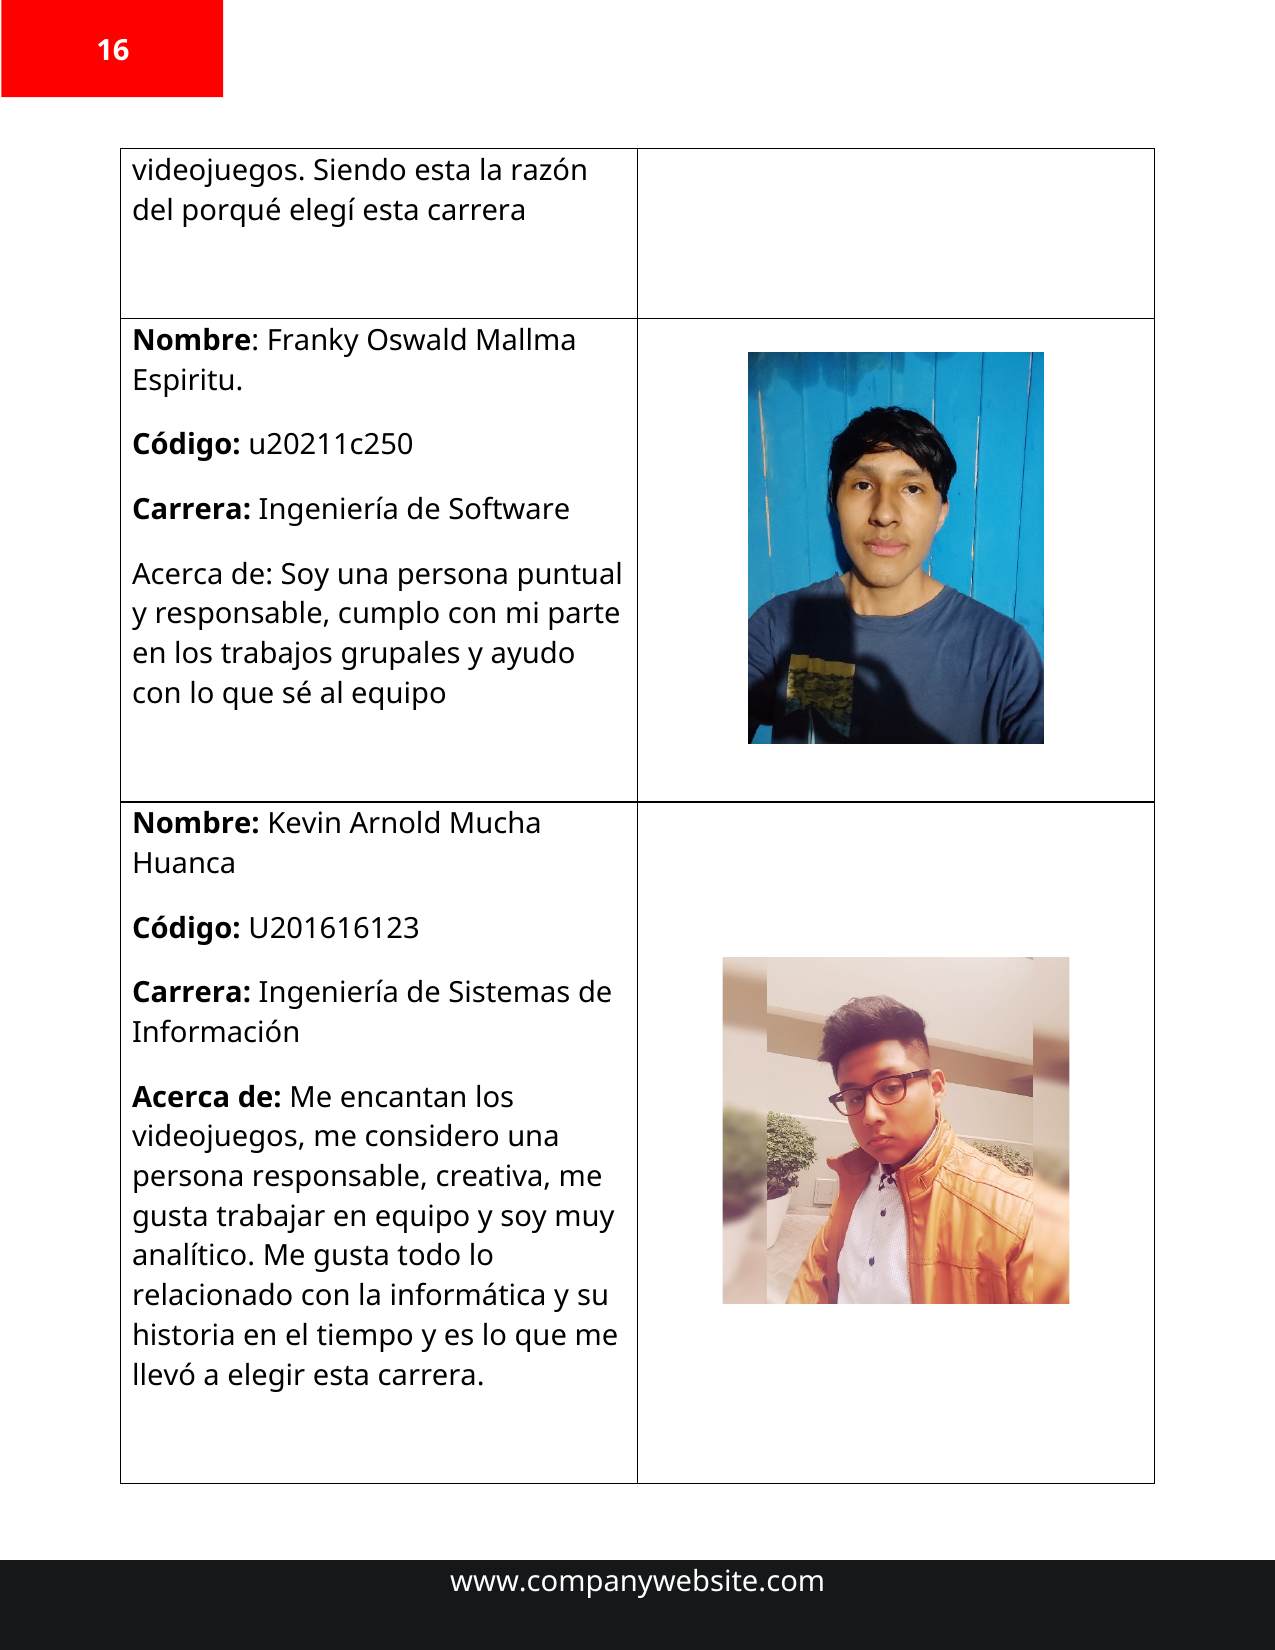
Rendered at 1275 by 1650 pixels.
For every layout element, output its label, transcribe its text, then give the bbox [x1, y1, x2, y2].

table_cell Nombre: Kevin Arnold Mucha Huanca Código: U201616123 Carrera: Ingeniería de Sistemas de Información Acerca de: Me encantan los videojuegos, me considero una persona responsable, creativa, me gusta trabajar en equipo y soy muy analítico. Me gusta todo lo relacionado con la informática y su historia en el tiempo y es lo que me llevó a elegir esta carrera. [121, 803, 637, 1483]
picture [748, 352, 1044, 744]
table_cell [638, 319, 1154, 801]
table_cell [638, 803, 1154, 1483]
picture [722, 957, 1070, 1304]
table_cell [121, 149, 637, 318]
table_cell Nombre: Franky Oswald Mallma Espiritu. Código: u20211c250 Carrera: Ingeniería de Software Acerca de: Soy una persona puntual y responsable, cumplo con mi parte en los trabajos grupales y ayudo con lo que sé al equipo [121, 319, 637, 801]
table_cell [638, 149, 1154, 318]
